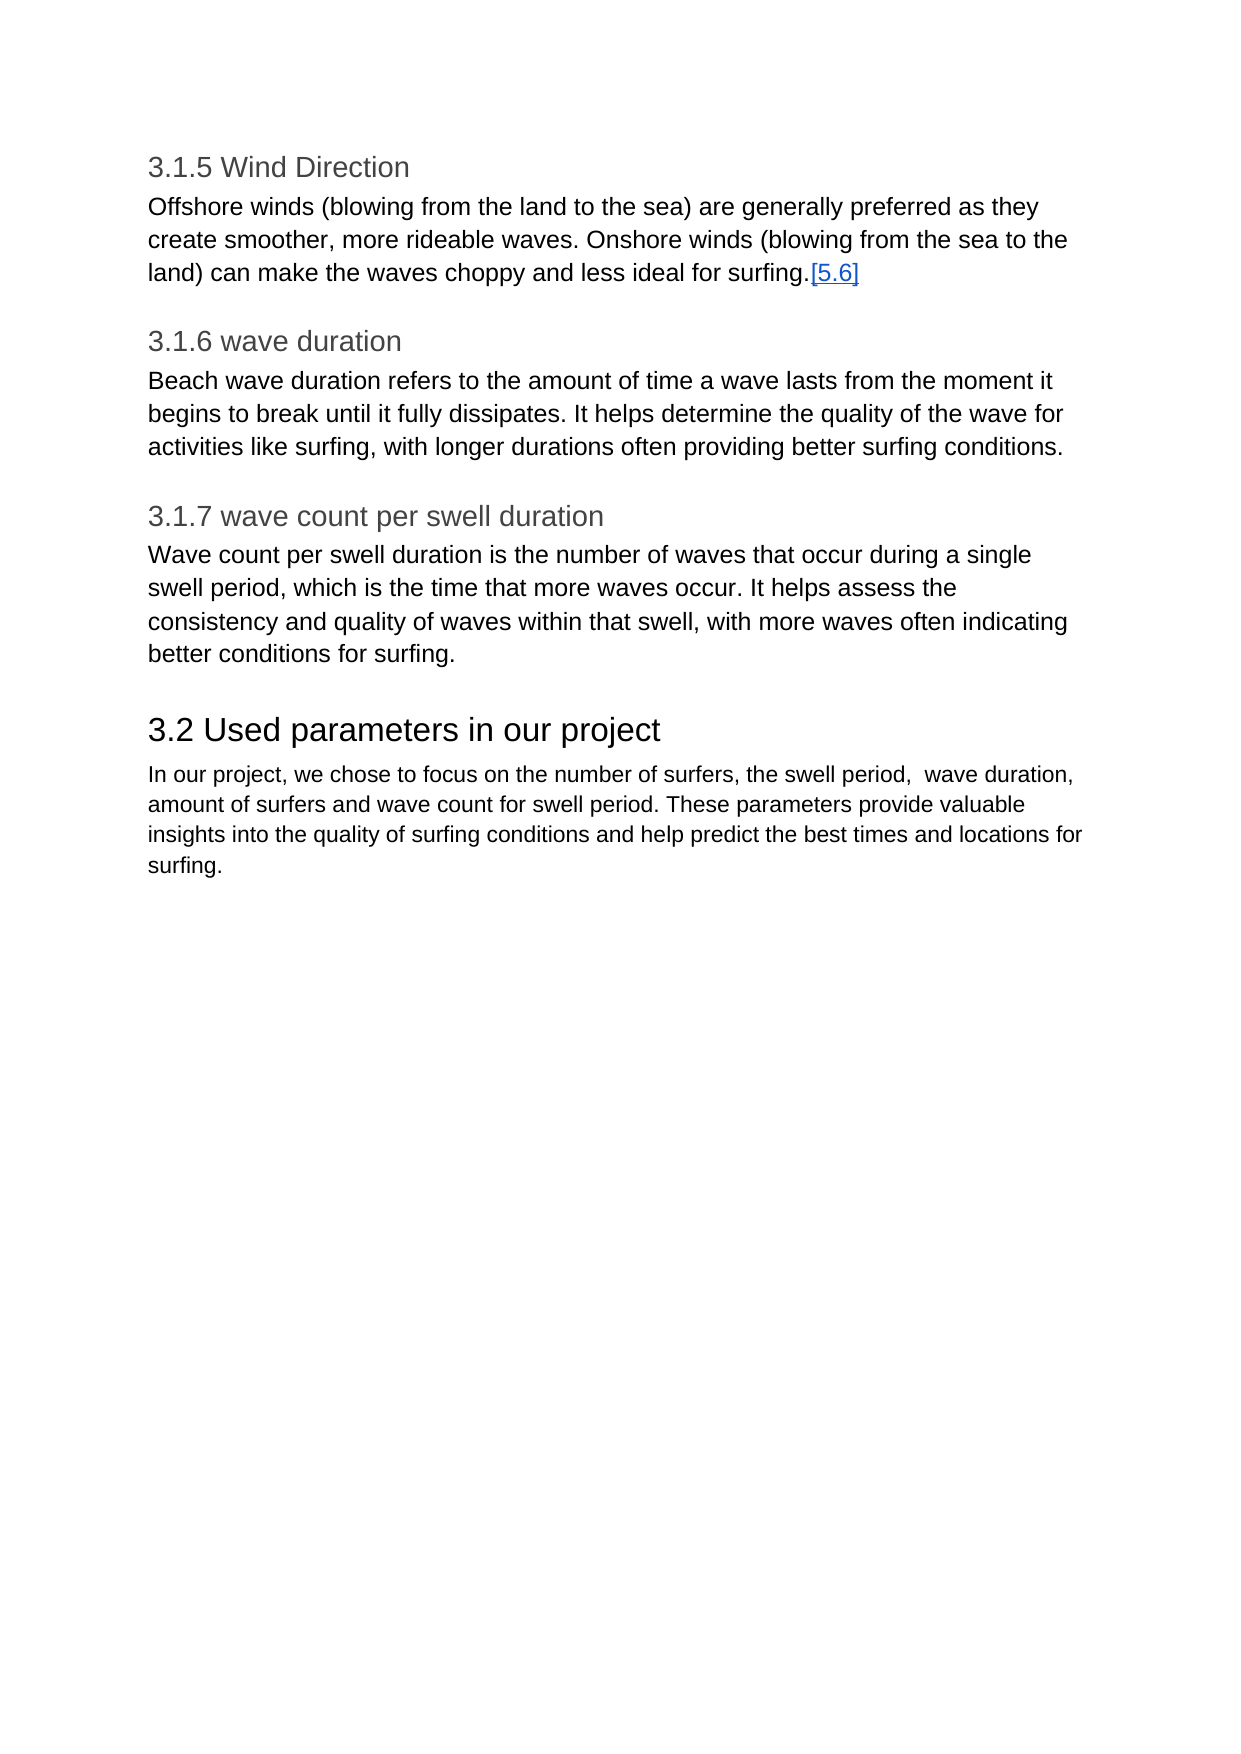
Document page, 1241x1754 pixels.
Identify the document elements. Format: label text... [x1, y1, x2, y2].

text Beach wave duration refers to the amount of time a wave lasts from the moment it begins to break until it fully dissipates. It helps determine the quality of the wave for activities like surfing, with longer durations often providing better surfing conditions. [148, 366, 1090, 461]
subtitle 3.1.7 wave count per swell duration [148, 498, 1090, 532]
text In our project, we chose to focus on the number of surfers, the swell period, wave duration, amount of surfers and wave count for swell period. These parameters provide valuable insights into the quality of surfing conditions and help predict the best times and locations for surfing. [148, 761, 1090, 878]
subtitle 3.1.6 wave duration [148, 324, 1090, 358]
subtitle 3.1.5 Wind Direction [148, 150, 1090, 183]
text Offshore winds (blowing from the land to the sea) are generally preferred as they create smoother, more rideable waves. Onshore winds (blowing from the sea to the land) can make the waves choppy and less ideal for surfing.[5.6] [148, 192, 1090, 287]
text Wave count per swell duration is the number of waves that occur during a single swell period, which is the time that more waves occur. It helps assess the consistency and quality of waves within that swell, with more waves often indicating better conditions for surfing. [148, 540, 1090, 668]
subtitle 3.2 Used parameters in our project [148, 710, 1090, 748]
